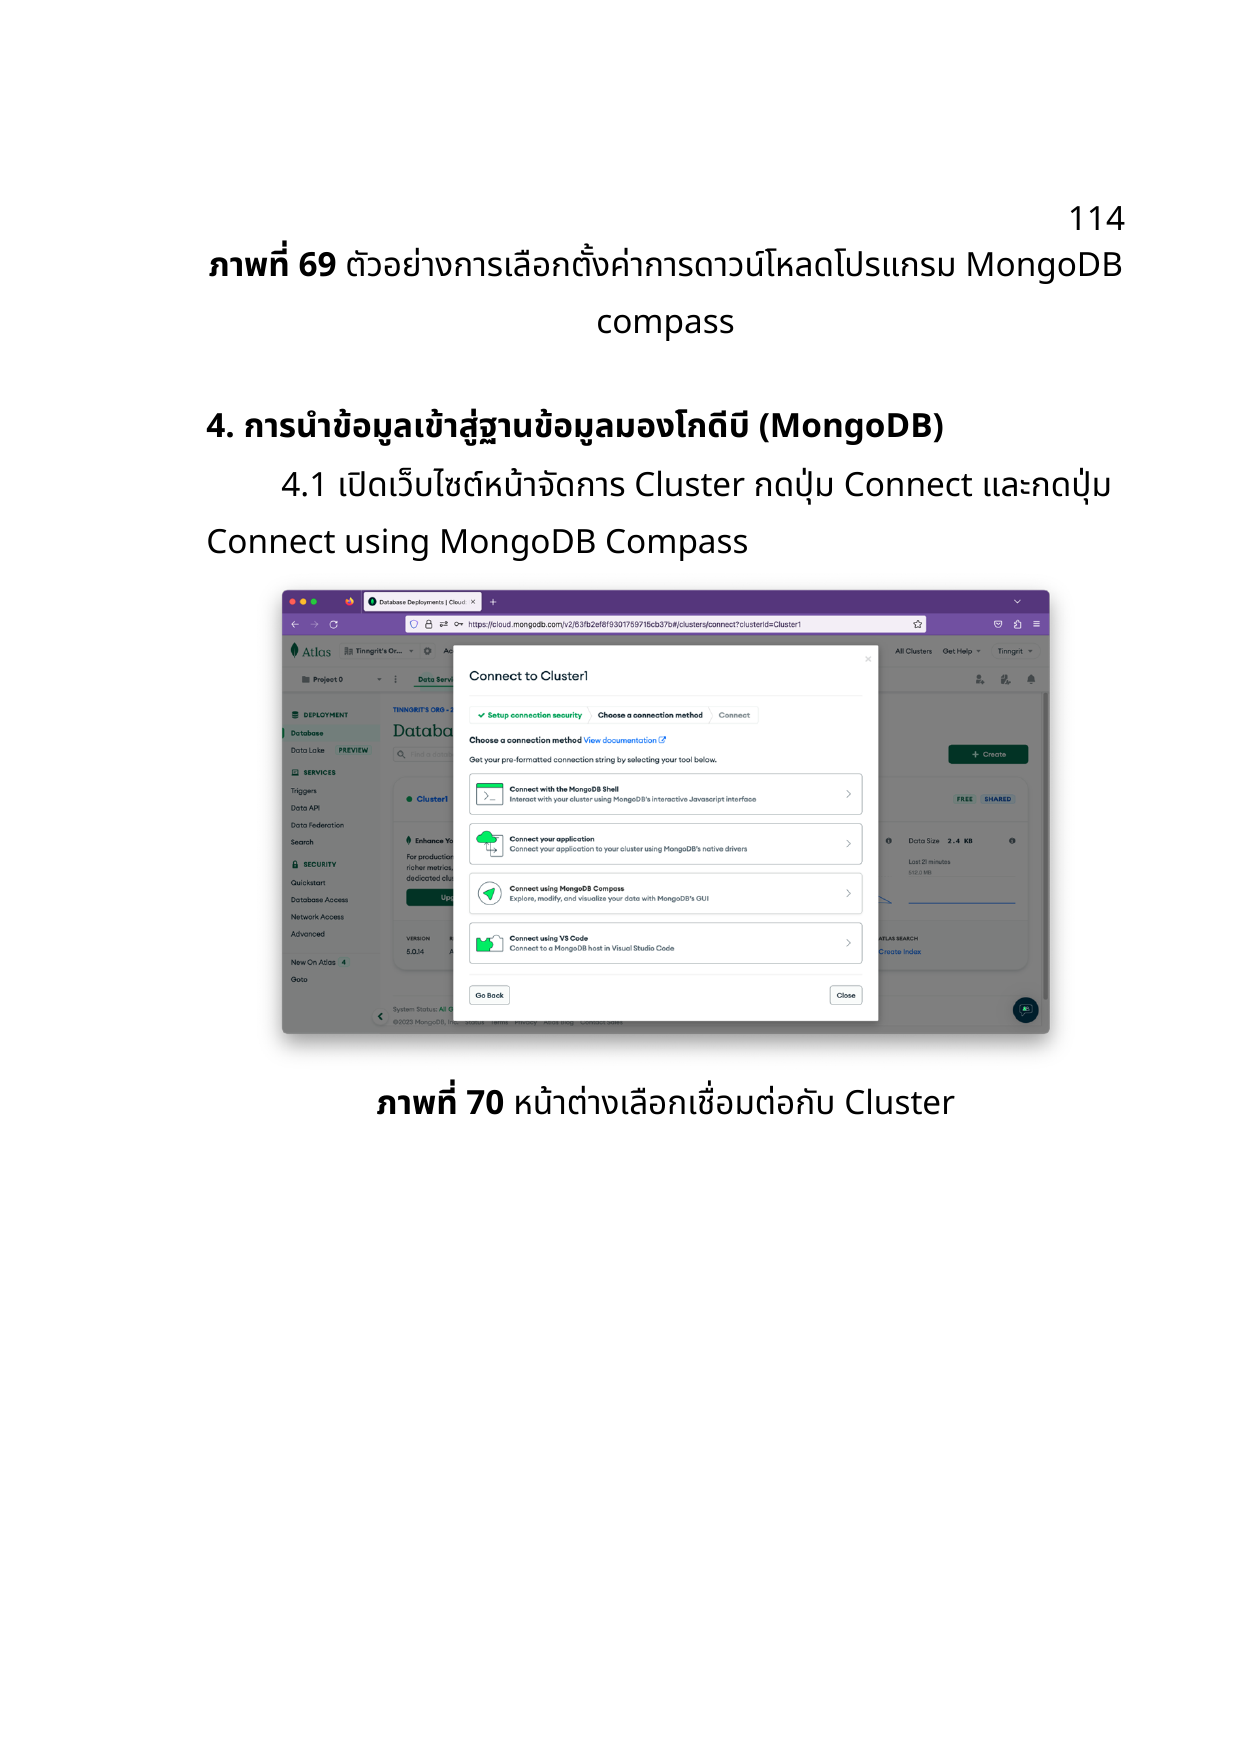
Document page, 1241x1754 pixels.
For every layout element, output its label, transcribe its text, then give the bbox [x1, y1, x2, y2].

subtitle 4. การนำข้อมูลเข้าสู่ฐานข้อมูลมองโกดีบี (MongoDB) [206, 402, 1125, 453]
picture [252, 570, 1079, 1073]
text ภาพที่ 70 หน้าต่างเลือกเชื่อมต่อกับ Cluster [206, 1079, 1125, 1129]
text 4.1 เปิดเว็บไซต์หน้าจัดการ Cluster กดปุ่ม Connect และกดปุ่ม Connect using MongoDB Compass [206, 460, 1125, 563]
text ภาพที่ 69 ตัวอย่างการเลือกตั้งค่าการดาวน์โหลดโปรแกรม MongoDB compass [206, 240, 1125, 343]
